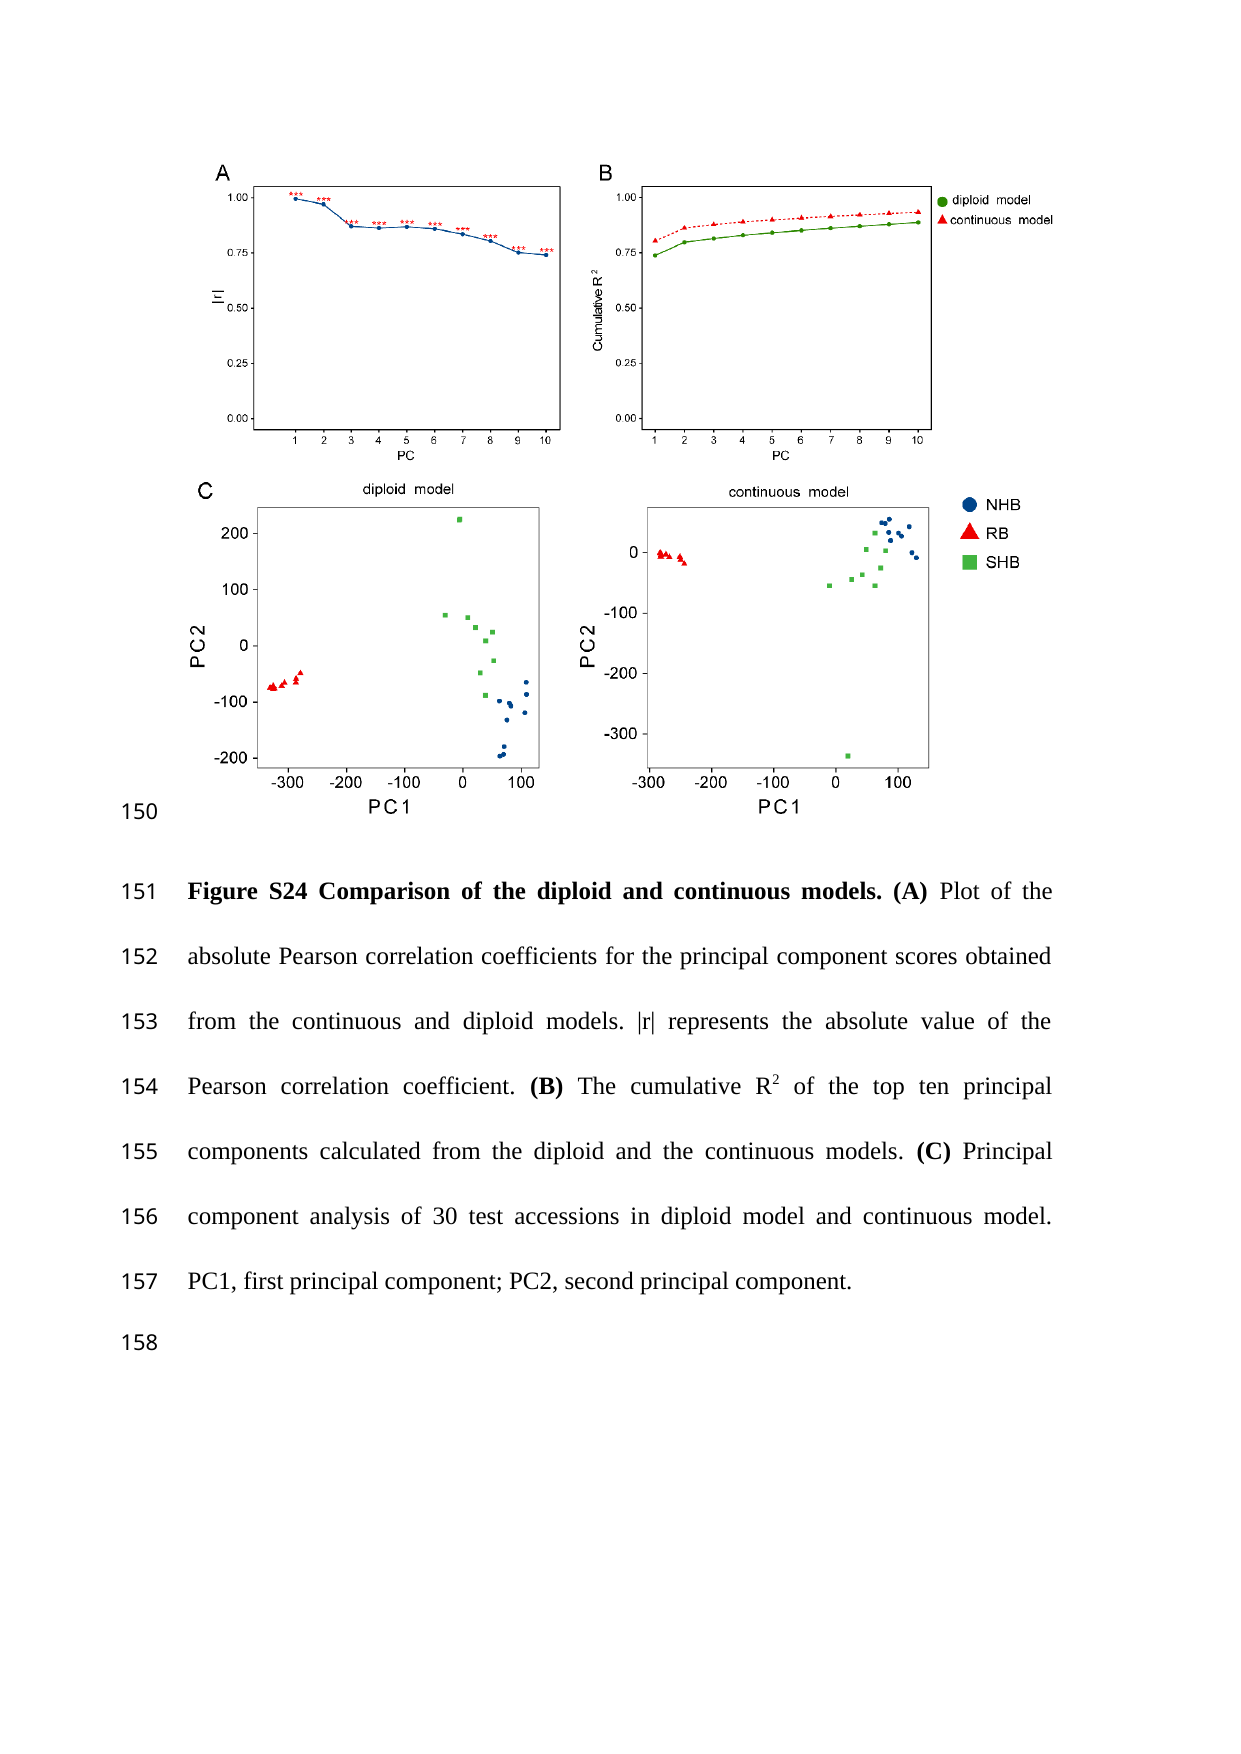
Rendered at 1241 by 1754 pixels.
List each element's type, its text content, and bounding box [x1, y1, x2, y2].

text Figure S24 Comparison of the diploid and continuous models. (A) Plot of the absolute Pearson correlation coefficients for the principal component scores obtained from the continuous and diploid models. |r| represents the absolute value of the Pearson correlation coefficient. (B) The cumulative R2 of the top ten principal components calculated from the diploid and the continuous models. (C) Principal component analysis of 30 test accessions in diploid model and continuous model. PC1, first principal component; PC2, second principal component. [187, 874, 1053, 1297]
picture [187, 162, 1053, 820]
